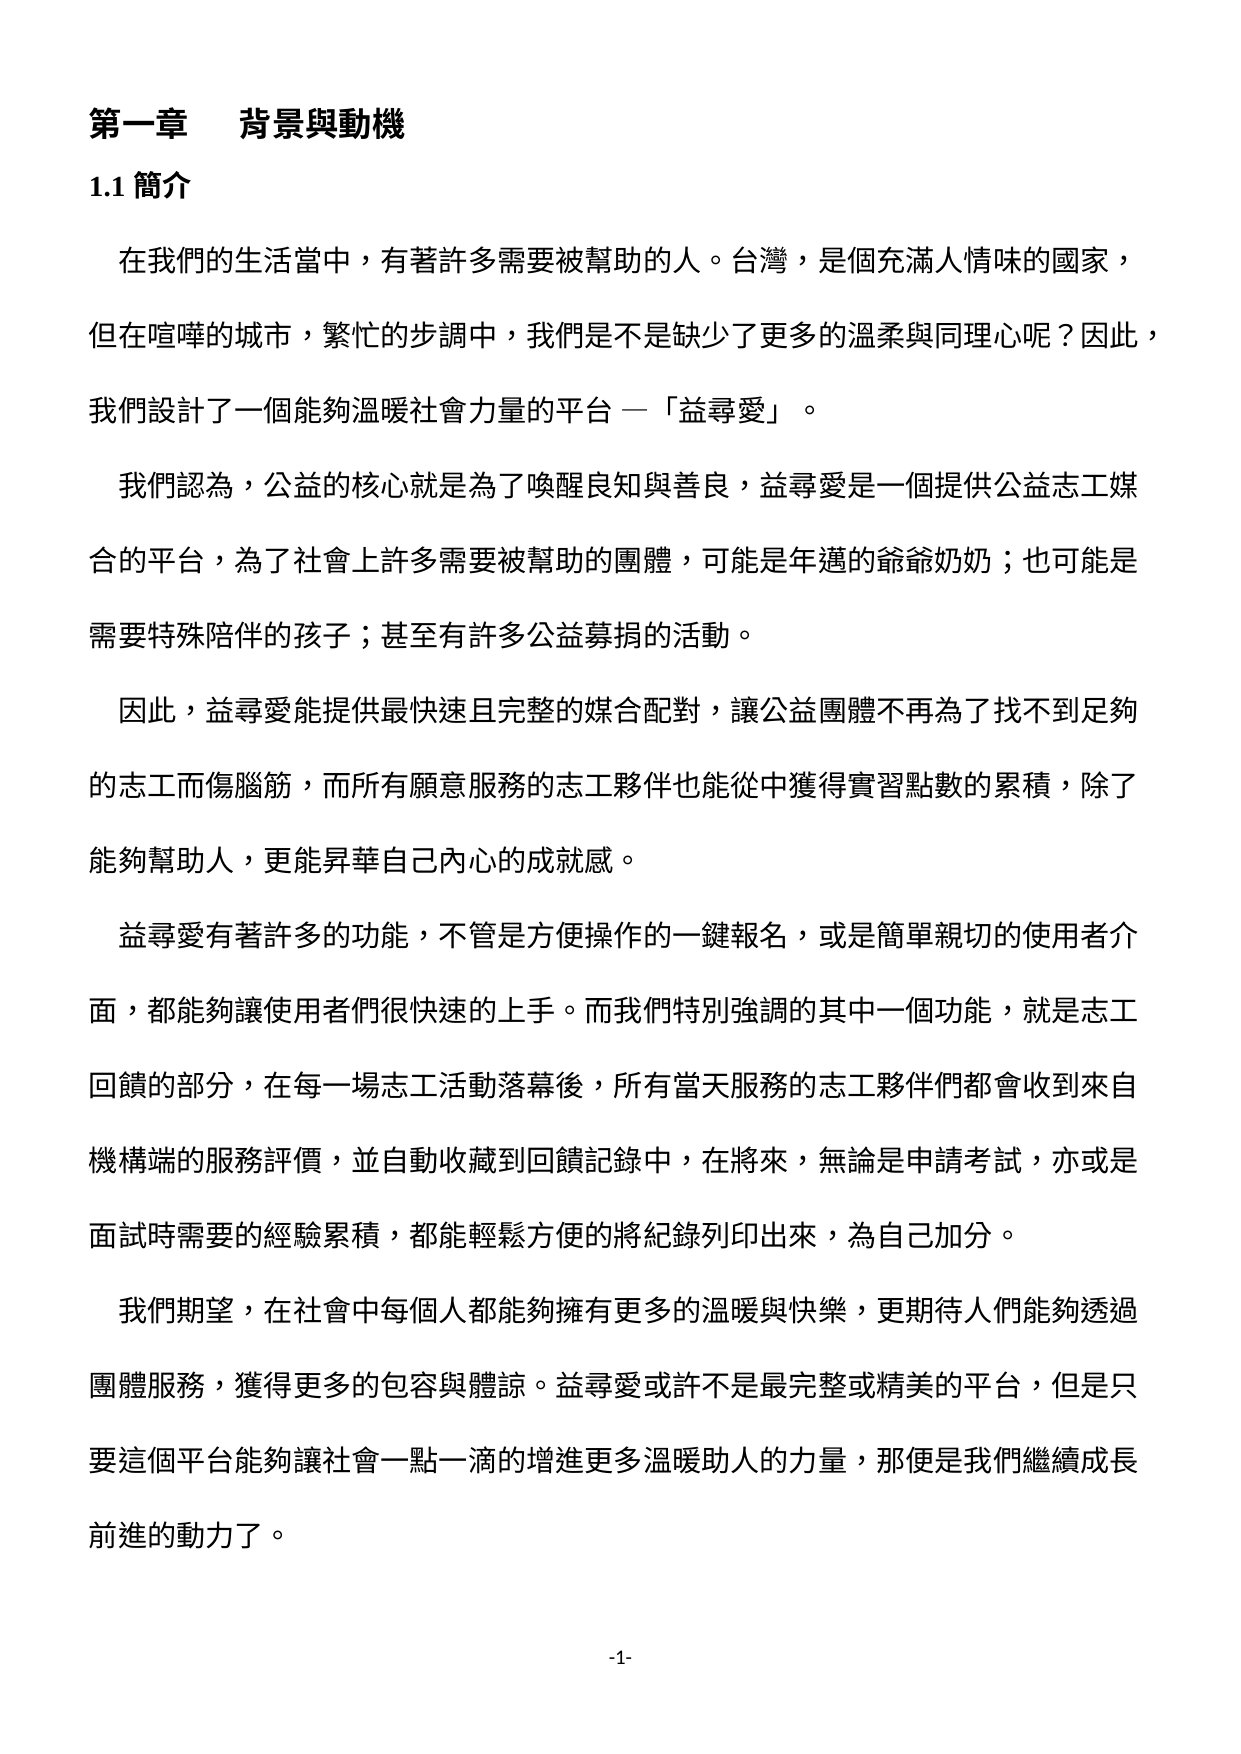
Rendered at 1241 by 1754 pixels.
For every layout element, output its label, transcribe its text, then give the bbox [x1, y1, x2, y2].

text 我們認為，公益的核心就是為了喚醒良知與善良，益尋愛是一個提供公益志工媒合的平台，為了社會上許多需要被幫助的團體，可能是年邁的爺爺奶奶；也可能是需要特殊陪伴的孩子；甚至有許多公益募捐的活動。 [89, 446, 1152, 671]
text 在我們的生活當中，有著許多需要被幫助的人。台灣，是個充滿人情味的國家，但在喧嘩的城市，繁忙的步調中，我們是不是缺少了更多的溫柔與同理心呢？因此，我們設計了一個能夠溫暖社會力量的平台 —「益尋愛」。 [89, 221, 1152, 446]
text 益尋愛有著許多的功能，不管是方便操作的一鍵報名，或是簡單親切的使用者介面，都能夠讓使用者們很快速的上手。而我們特別強調的其中一個功能，就是志工回饋的部分，在每一場志工活動落幕後，所有當天服務的志工夥伴們都會收到來自機構端的服務評價，並自動收藏到回饋記錄中，在將來，無論是申請考試，亦或是面試時需要的經驗累積，都能輕鬆方便的將紀錄列印出來，為自己加分。 [89, 896, 1152, 1271]
text 因此，益尋愛能提供最快速且完整的媒合配對，讓公益團體不再為了找不到足夠的志工而傷腦筋，而所有願意服務的志工夥伴也能從中獲得實習點數的累積，除了能夠幫助人，更能昇華自己內心的成就感。 [89, 671, 1152, 896]
list 背景與動機 [89, 98, 1152, 146]
list 簡介 [89, 146, 1152, 221]
text 我們期望，在社會中每個人都能夠擁有更多的溫暖與快樂，更期待人們能夠透過團體服務，獲得更多的包容與體諒。益尋愛或許不是最完整或精美的平台，但是只要這個平台能夠讓社會一點一滴的增進更多溫暖助人的力量，那便是我們繼續成長前進的動力了。 [89, 1271, 1152, 1571]
